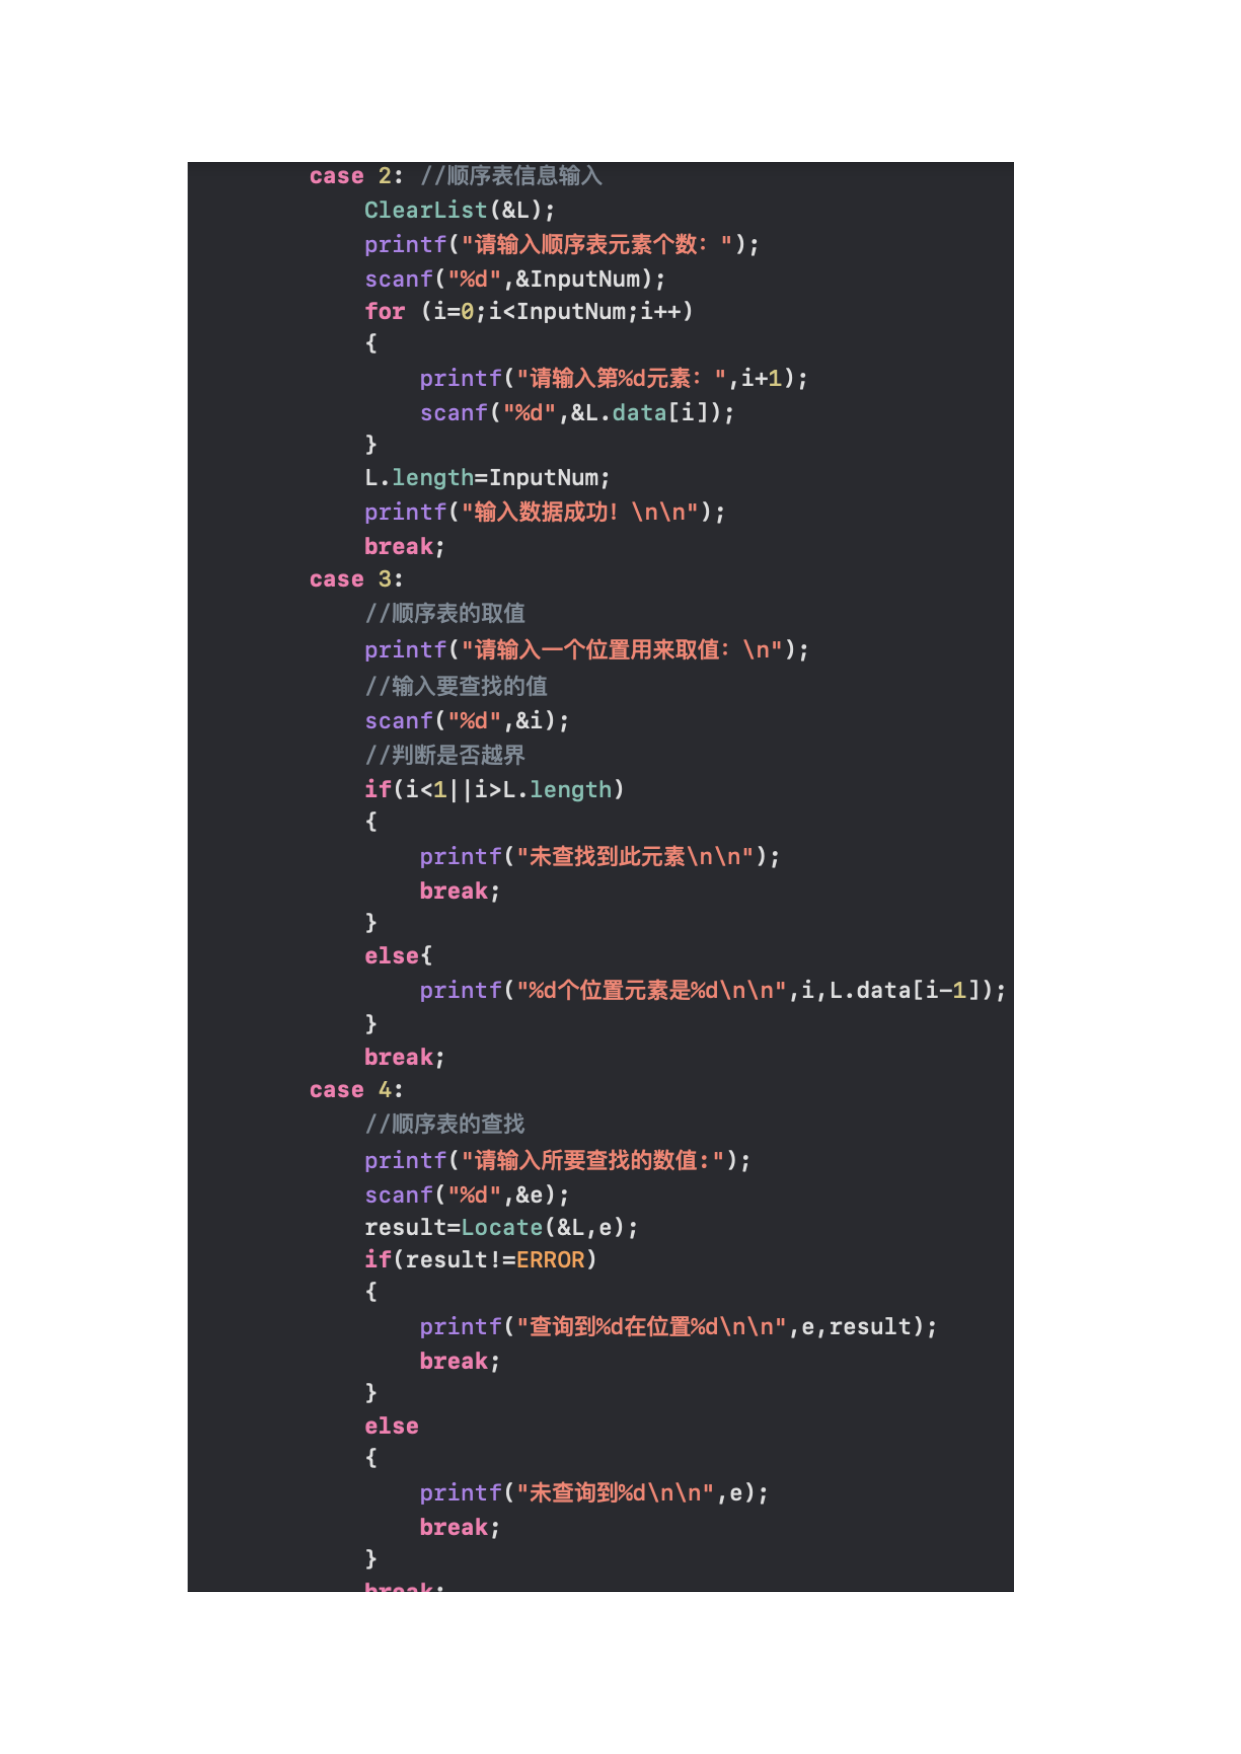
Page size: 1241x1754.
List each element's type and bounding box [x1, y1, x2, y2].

picture [187, 162, 1014, 1592]
